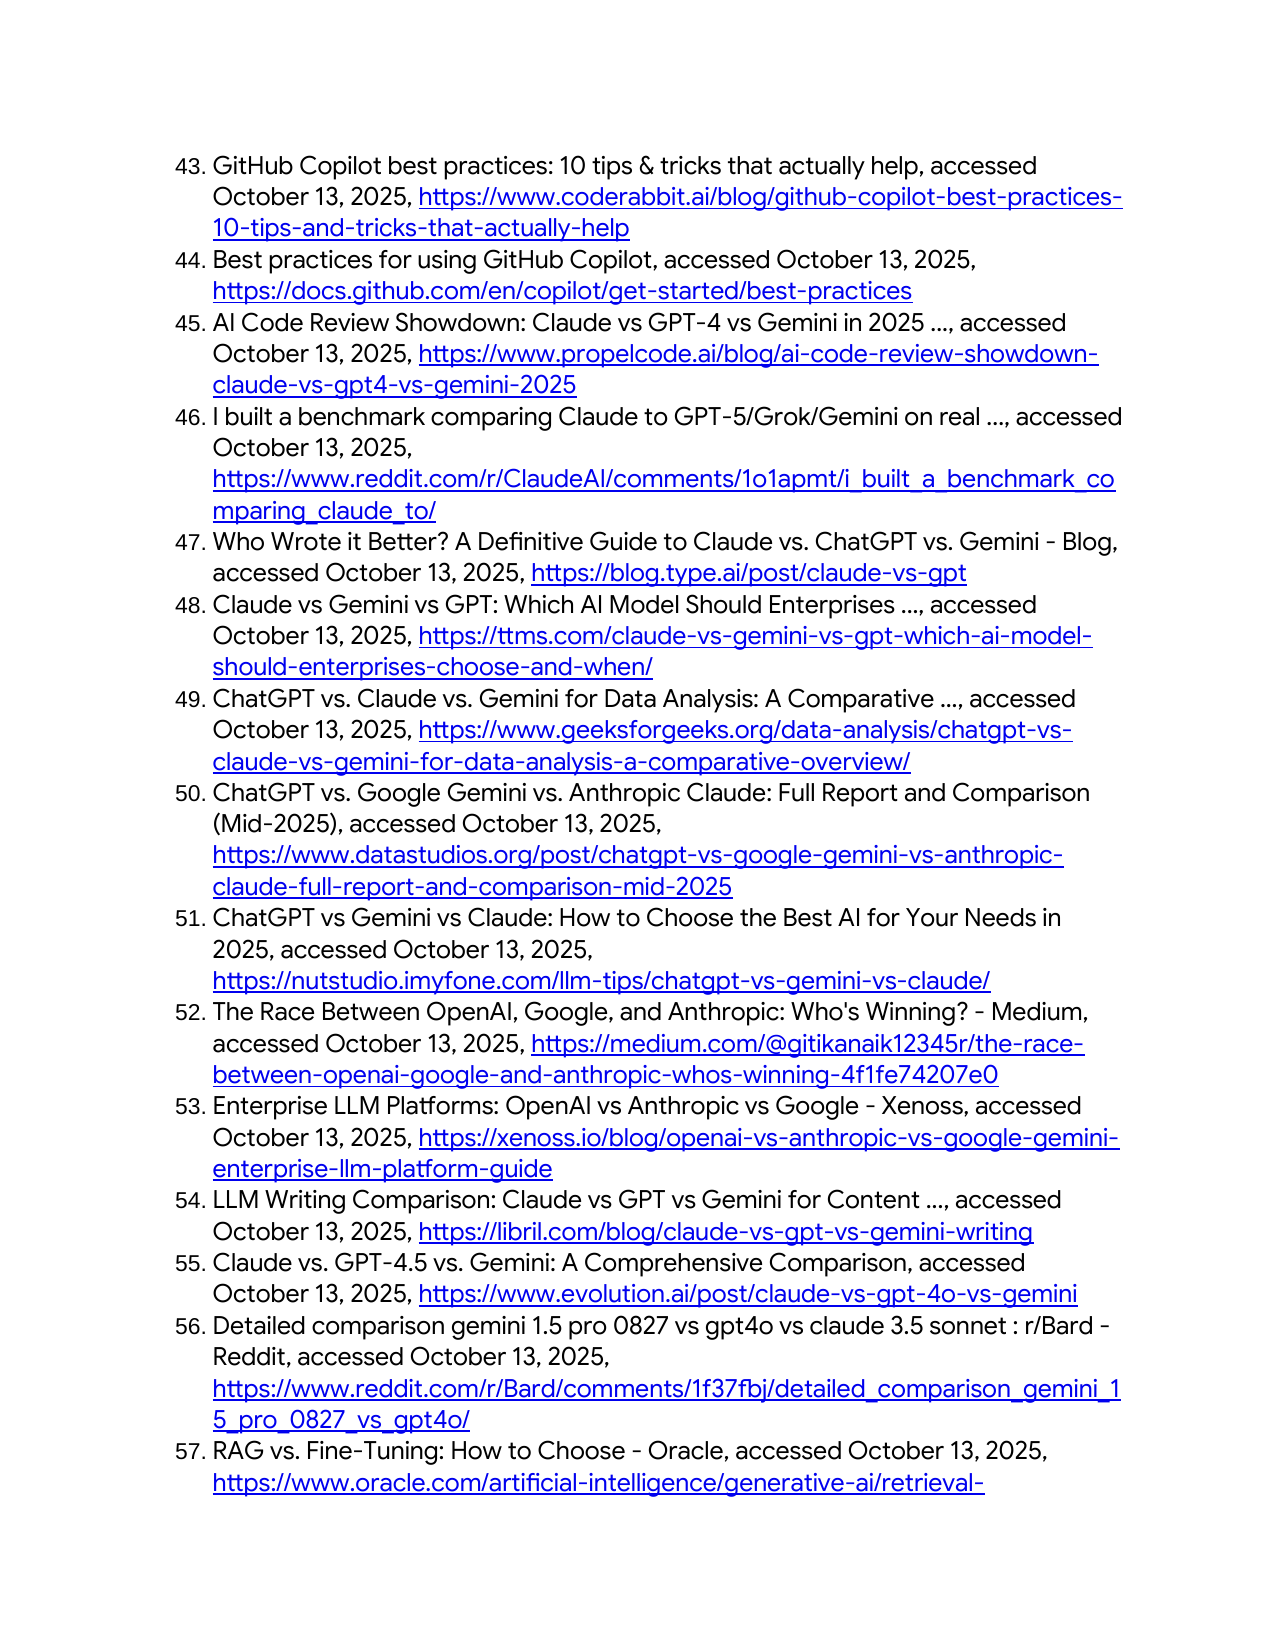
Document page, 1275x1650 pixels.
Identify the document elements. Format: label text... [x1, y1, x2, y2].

list Claude vs Gemini vs GPT: Which AI Model Should Enterprises ..., accessed October 13, 2025, https://ttms.com/claude-vs-gemini-vs-gpt-which-ai-model-should-enterprises-choose-and-when/ [175, 589, 1125, 683]
list Enterprise LLM Platforms: OpenAI vs Anthropic vs Google - Xenoss, accessed October 13, 2025, https://xenoss.io/blog/openai-vs-anthropic-vs-google-gemini-enterprise-llm-platform-guide [175, 1091, 1125, 1185]
list ChatGPT vs. Claude vs. Gemini for Data Analysis: A Comparative ..., accessed October 13, 2025, https://www.geeksforgeeks.org/data-analysis/chatgpt-vs-claude-vs-gemini-for-data-analysis-a-comparative-overview/ [175, 683, 1125, 777]
list Claude vs. GPT-4.5 vs. Gemini: A Comprehensive Comparison, accessed October 13, 2025, https://www.evolution.ai/post/claude-vs-gpt-4o-vs-gemini [175, 1247, 1125, 1310]
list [175, 1436, 1125, 1498]
list Best practices for using GitHub Copilot, accessed October 13, 2025, https://docs.github.com/en/copilot/get-started/best-practices [175, 244, 1125, 307]
list I built a benchmark comparing Claude to GPT-5/Grok/Gemini on real ..., accessed October 13, 2025, https://www.reddit.com/r/ClaudeAI/comments/1o1apmt/i_built_a_benchmark_comparing_claude_to/ [175, 401, 1125, 526]
list ChatGPT vs Gemini vs Claude: How to Choose the Best AI for Your Needs in 2025, accessed October 13, 2025, https://nutstudio.imyfone.com/llm-tips/chatgpt-vs-gemini-vs-claude/ [175, 902, 1125, 997]
list LLM Writing Comparison: Claude vs GPT vs Gemini for Content ..., accessed October 13, 2025, https://libril.com/blog/claude-vs-gpt-vs-gemini-writing [175, 1185, 1125, 1247]
list Detailed comparison gemini 1.5 pro 0827 vs gpt4o vs claude 3.5 sonnet : r/Bard - Reddit, accessed October 13, 2025, https://www.reddit.com/r/Bard/comments/1f37fbj/detailed_comparison_gemini_15_pro_0827_vs_gpt4o/ [175, 1310, 1125, 1436]
list The Race Between OpenAI, Google, and Anthropic: Who's Winning? - Medium, accessed October 13, 2025, https://medium.com/@gitikanaik12345r/the-race-between-openai-google-and-anthropic-whos-winning-4f1fe74207e0 [175, 997, 1125, 1091]
list GitHub Copilot best practices: 10 tips & tricks that actually help, accessed October 13, 2025, https://www.coderabbit.ai/blog/github-copilot-best-practices-10-tips-and-tricks-that-actually-help [175, 150, 1125, 244]
list Who Wrote it Better? A Definitive Guide to Claude vs. ChatGPT vs. Gemini - Blog, accessed October 13, 2025, https://blog.type.ai/post/claude-vs-gpt [175, 526, 1125, 589]
list AI Code Review Showdown: Claude vs GPT-4 vs Gemini in 2025 ..., accessed October 13, 2025, https://www.propelcode.ai/blog/ai-code-review-showdown-claude-vs-gpt4-vs-gemini-2025 [175, 307, 1125, 401]
list ChatGPT vs. Google Gemini vs. Anthropic Claude: Full Report and Comparison (Mid‑2025), accessed October 13, 2025, https://www.datastudios.org/post/chatgpt-vs-google-gemini-vs-anthropic-claude-full-report-and-comparison-mid-2025 [175, 777, 1125, 902]
